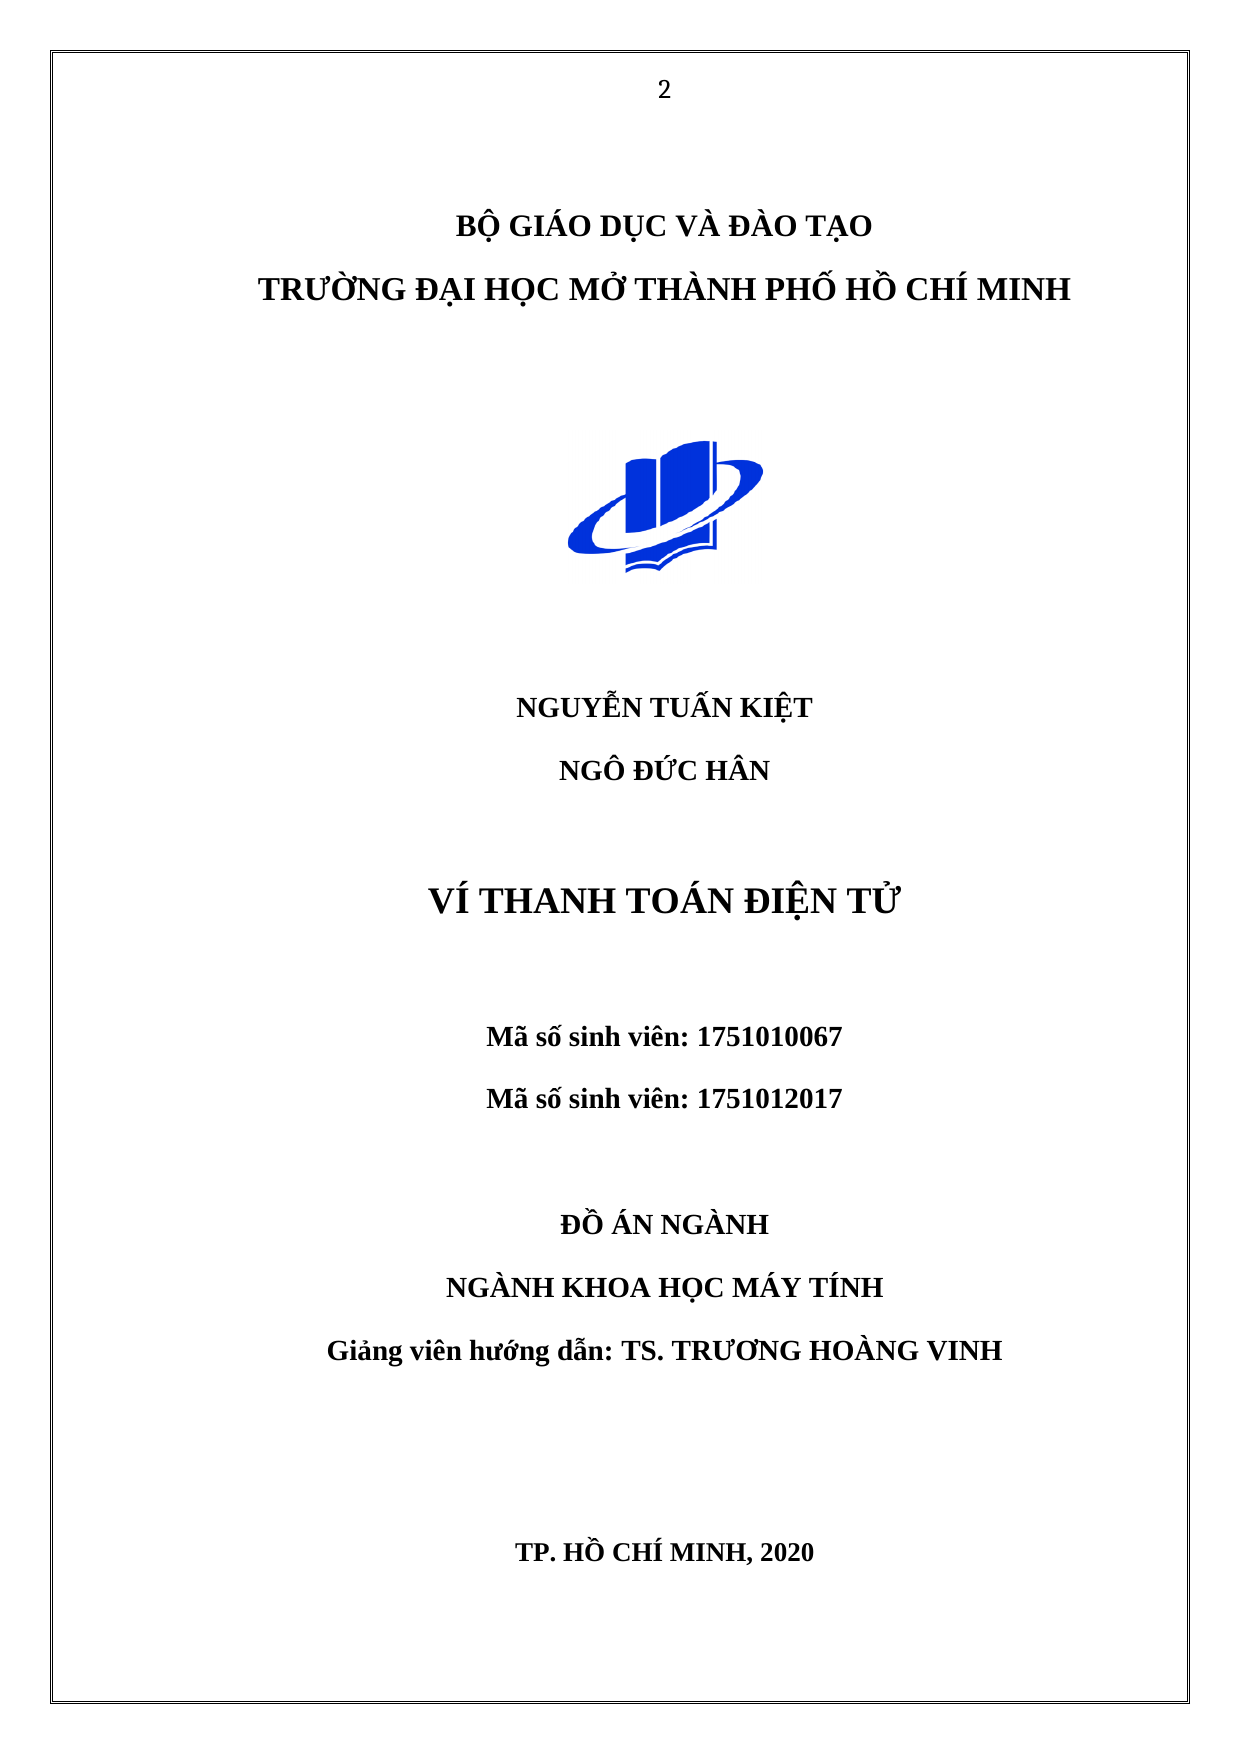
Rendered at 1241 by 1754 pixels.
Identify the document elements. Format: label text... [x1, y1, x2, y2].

text VÍ THANH TOÁN ĐIỆN TỬ [207, 879, 1122, 922]
text TP. HỒ CHÍ MINH, 2020 [207, 1536, 1122, 1567]
text Giảng viên hướng dẫn: TS. TRƯƠNG HOÀNG VINH [207, 1333, 1122, 1366]
picture [522, 402, 807, 600]
text NGÀNH KHOA HỌC MÁY TÍNH [207, 1270, 1122, 1303]
text BỘ GIÁO DỤC VÀ ĐÀO TẠO [207, 207, 1122, 243]
text NGÔ ĐỨC HÂN [207, 753, 1122, 787]
text NGUYỄN TUẤN KIỆT [207, 690, 1122, 724]
text TRƯỜNG ĐẠI HỌC MỞ THÀNH PHỐ HỒ CHÍ MINH [207, 269, 1122, 307]
text Mã số sinh viên: 1751010067 [207, 1019, 1122, 1052]
text Mã số sinh viên: 1751012017 [207, 1082, 1122, 1115]
text ĐỒ ÁN NGÀNH [207, 1207, 1122, 1241]
